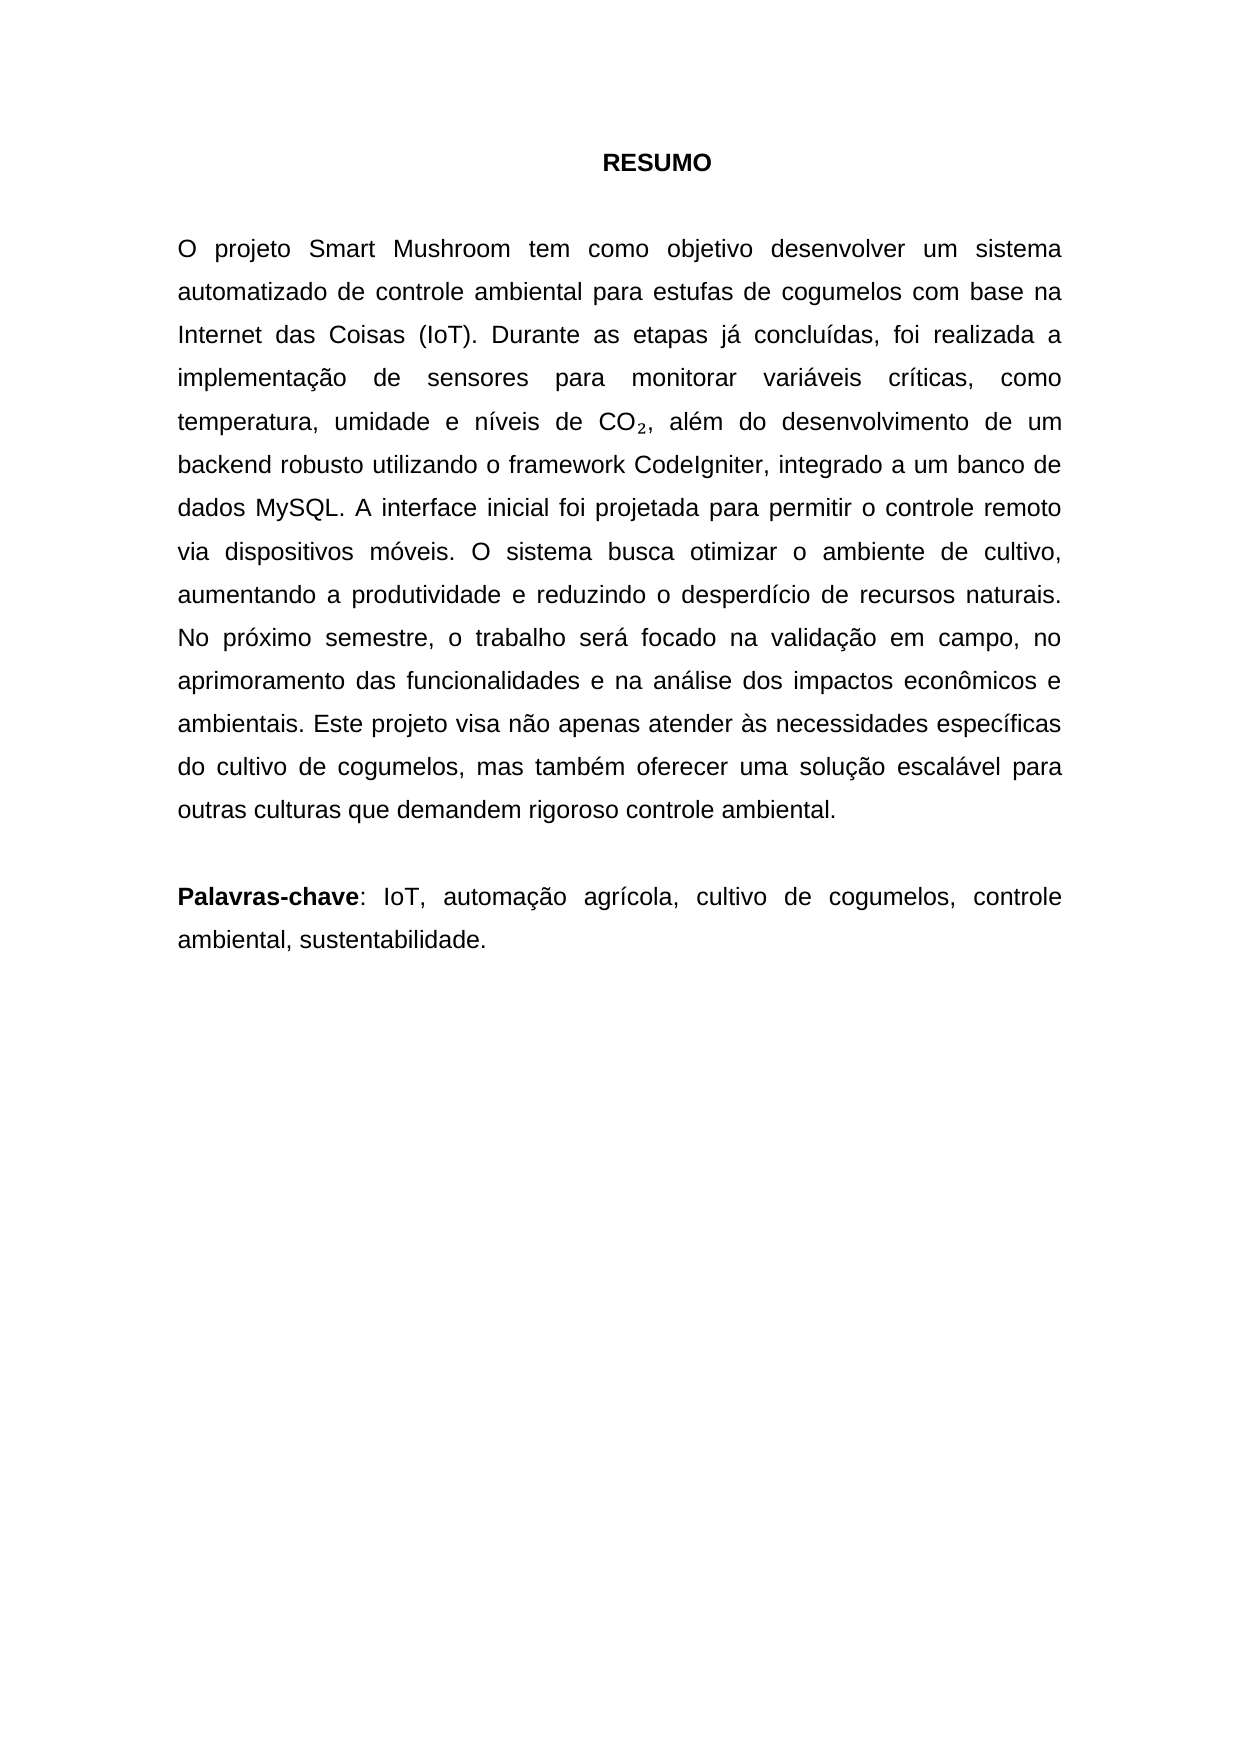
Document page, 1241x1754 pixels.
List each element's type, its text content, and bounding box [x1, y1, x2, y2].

text RESUMO [177, 148, 1063, 176]
text O projeto Smart Mushroom tem como objetivo desenvolver um sistema automatizado de controle ambiental para estufas de cogumelos com base na Internet das Coisas (IoT). Durante as etapas já concluídas, foi realizada a implementação de sensores para monitorar variáveis críticas, como temperatura, umidade e níveis de CO₂, além do desenvolvimento de um backend robusto utilizando o framework CodeIgniter, integrado a um banco de dados MySQL. A interface inicial foi projetada para permitir o controle remoto via dispositivos móveis. O sistema busca otimizar o ambiente de cultivo, aumentando a produtividade e reduzindo o desperdício de recursos naturais. No próximo semestre, o trabalho será focado na validação em campo, no aprimoramento das funcionalidades e na análise dos impactos econômicos e ambientais. Este projeto visa não apenas atender às necessidades específicas do cultivo de cogumelos, mas também oferecer uma solução escalável para outras culturas que demandem rigoroso controle ambiental. [177, 234, 1063, 824]
text Palavras-chave: IoT, automação agrícola, cultivo de cogumelos, controle ambiental, sustentabilidade. [177, 881, 1063, 953]
